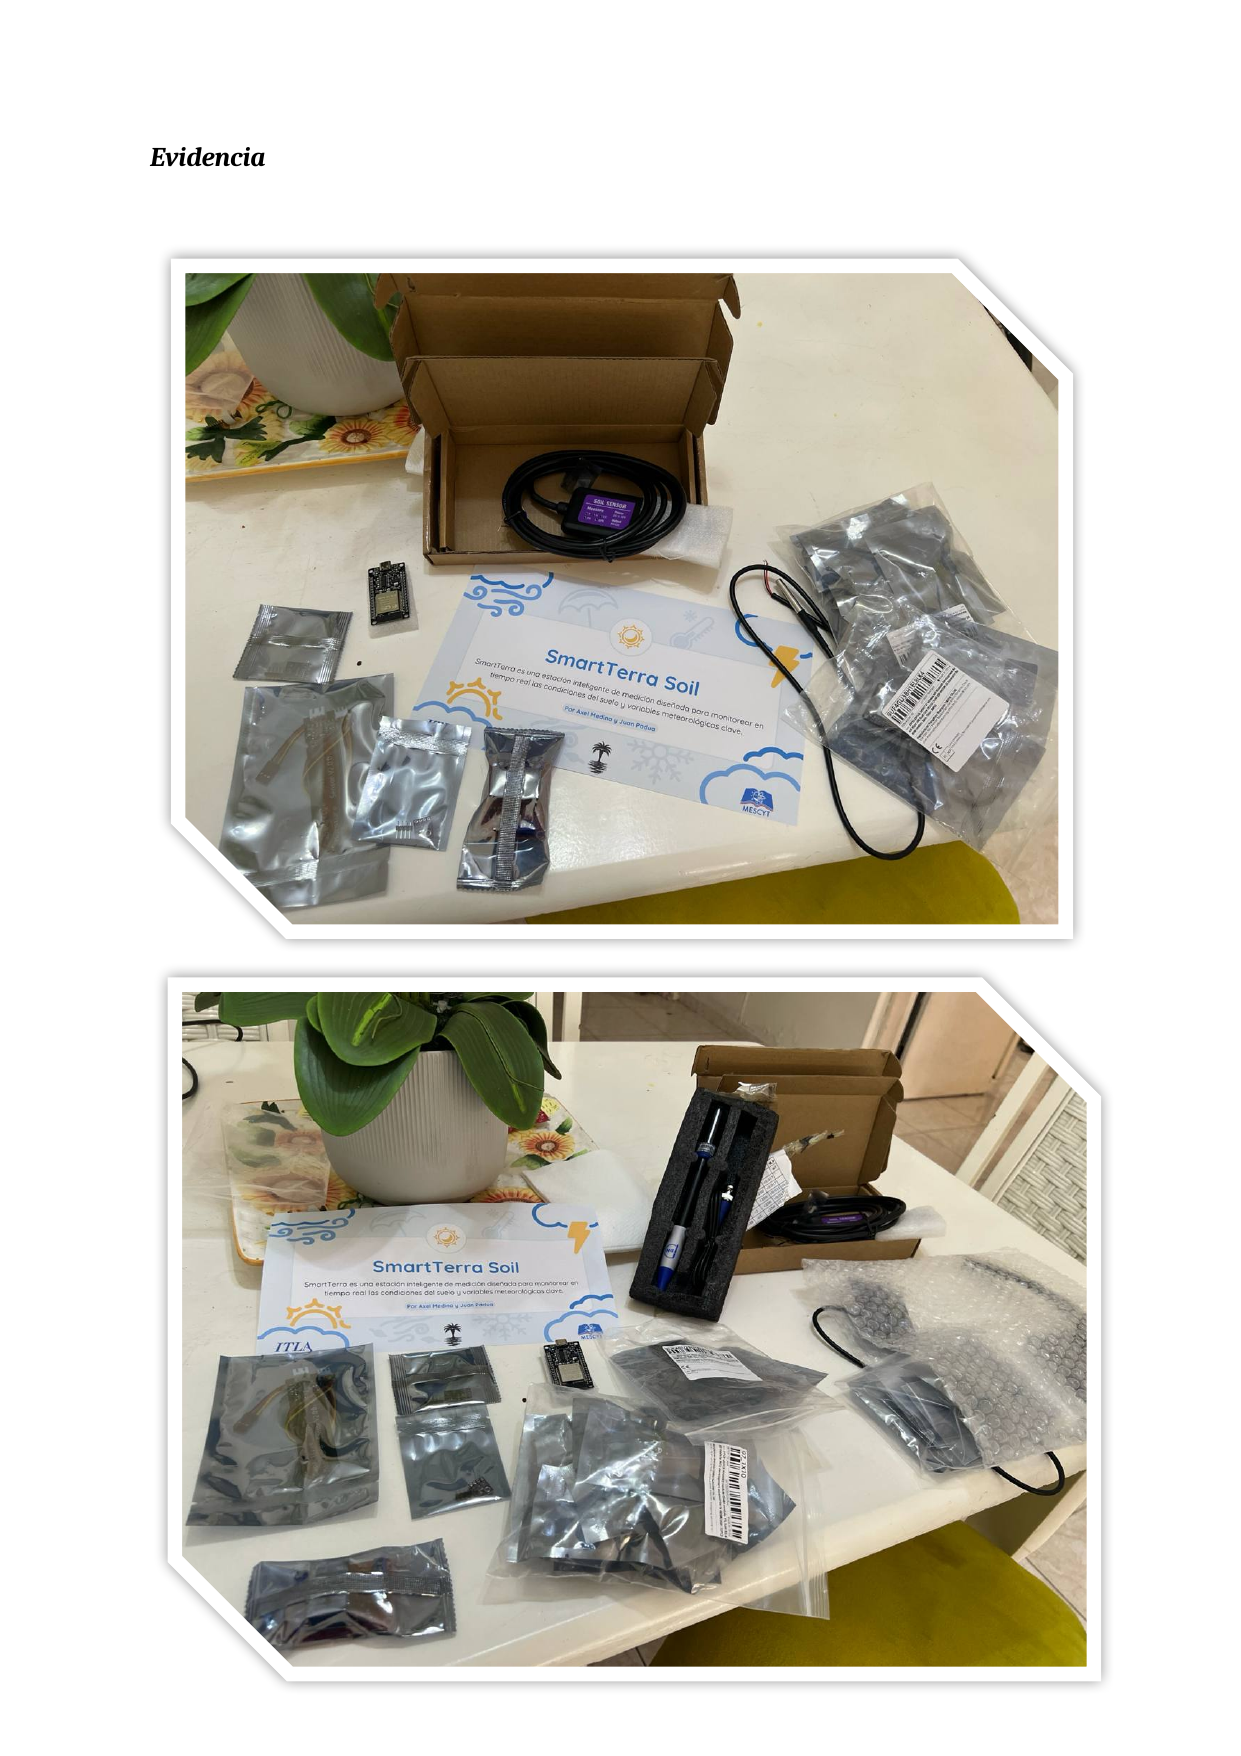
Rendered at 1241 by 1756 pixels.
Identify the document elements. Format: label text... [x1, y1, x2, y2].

picture [183, 992, 1086, 1666]
picture [186, 274, 1058, 924]
text Evidencia [150, 142, 1107, 173]
